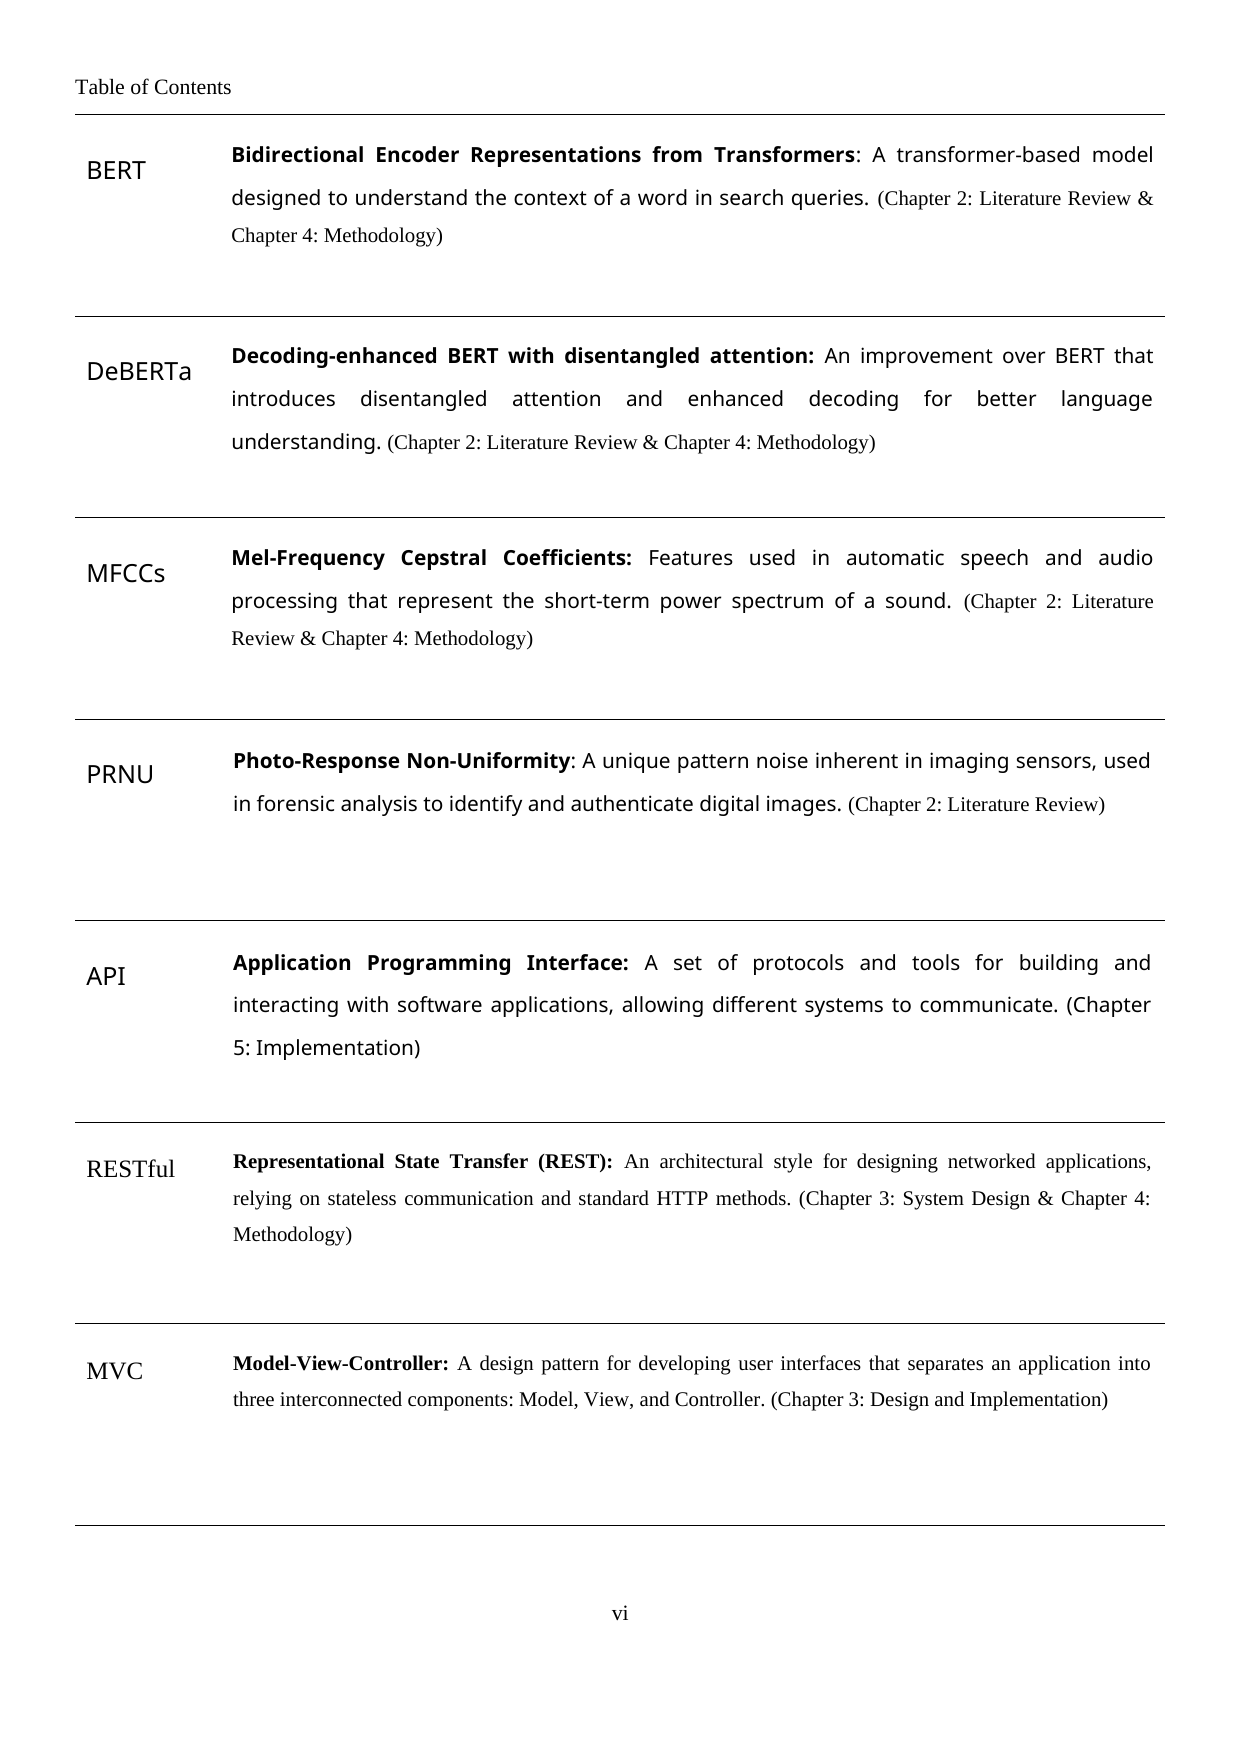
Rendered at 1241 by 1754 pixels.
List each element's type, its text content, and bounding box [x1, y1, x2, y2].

table_cell [220, 1123, 1165, 1323]
table_cell [220, 1324, 1165, 1525]
table_cell Mel-Frequency Cepstral Coefficients: Features used in automatic speech and audio processing that represent the short-term power spectrum of a sound. (Chapter 2: Literature Review & Chapter 4: Methodology) [220, 518, 1165, 719]
table_cell [220, 720, 1165, 920]
table_cell DeBERTa [75, 317, 220, 517]
table_cell Bidirectional Encoder Representations from Transformers: A transformer-based model designed to understand the context of a word in search queries. (Chapter 2: Literature Review & Chapter 4: Methodology) [220, 115, 1165, 316]
table_cell RESTful [75, 1123, 220, 1323]
table_cell Decoding-enhanced BERT with disentangled attention: An improvement over BERT that introduces disentangled attention and enhanced decoding for better language understanding. (Chapter 2: Literature Review & Chapter 4: Methodology) [220, 317, 1165, 517]
table_cell MVC [75, 1324, 220, 1525]
table_cell MFCCs [75, 518, 220, 719]
table_cell [220, 921, 1165, 1122]
table_cell BERT [75, 115, 220, 316]
table_cell PRNU [75, 720, 220, 920]
table_cell API [75, 921, 220, 1122]
